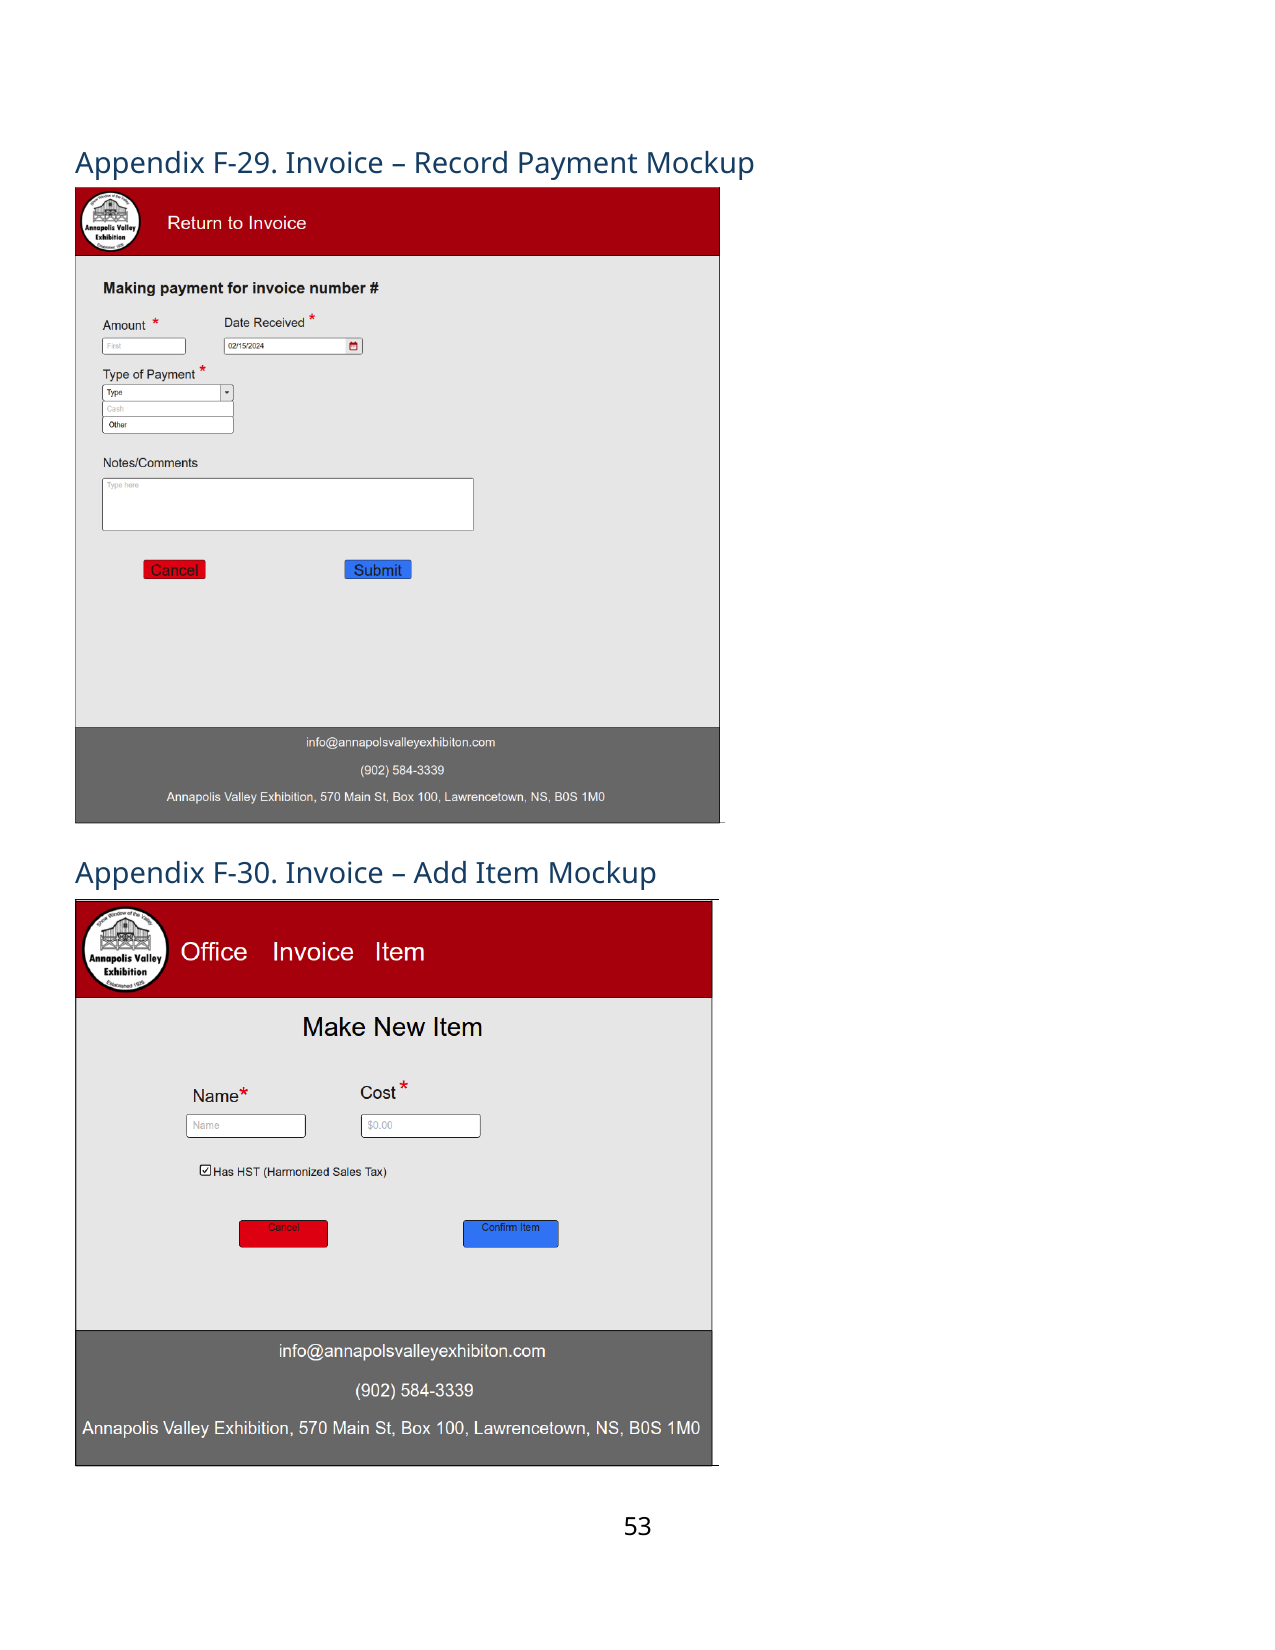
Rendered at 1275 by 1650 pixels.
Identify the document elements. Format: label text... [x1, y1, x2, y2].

picture [75, 897, 719, 1473]
picture [75, 187, 725, 831]
subtitle Appendix F-29. Invoice – Record Payment Mockup [75, 142, 1200, 182]
subtitle Appendix F-30. Invoice – Add Item Mockup [75, 852, 1200, 892]
